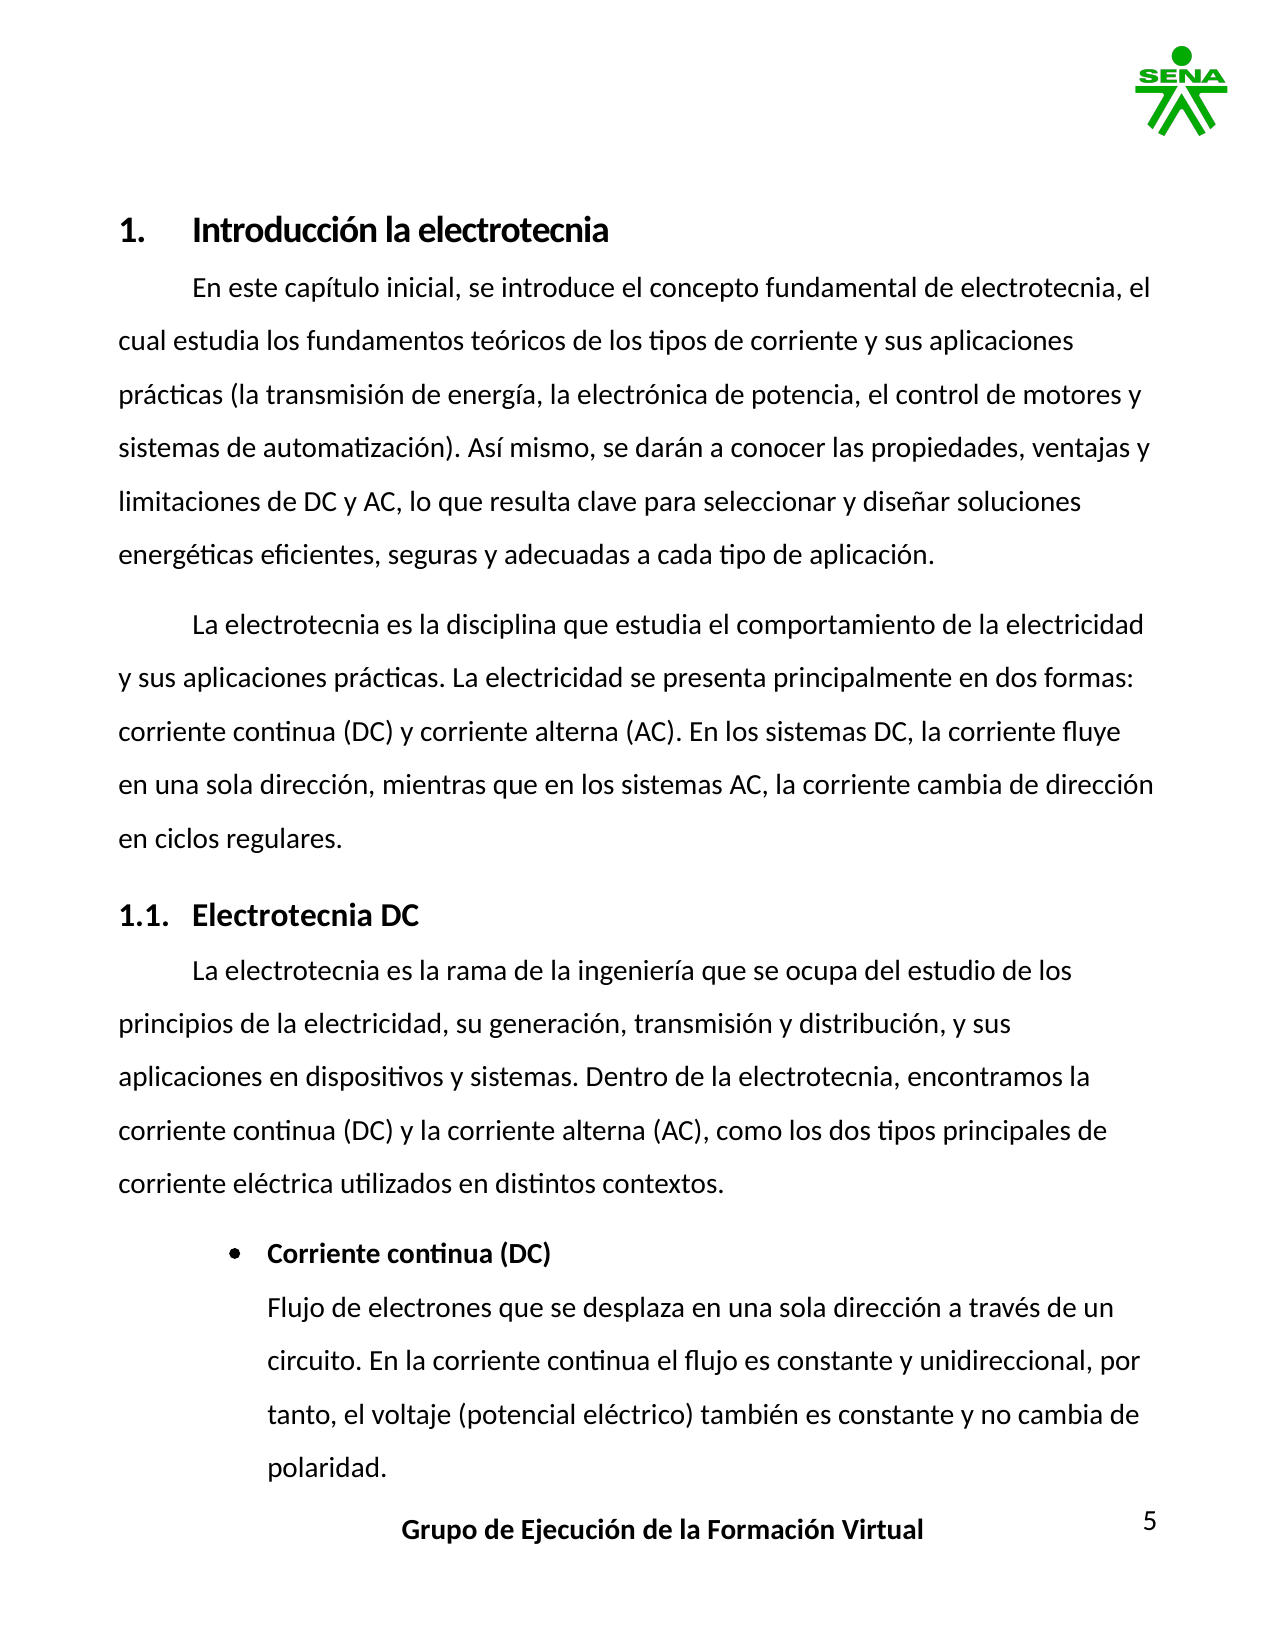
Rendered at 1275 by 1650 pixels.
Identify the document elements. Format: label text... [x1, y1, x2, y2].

list Flujo de electrones que se desplaza en una sola dirección a través de un circuito. En la corriente continua el flujo es constante y unidireccional, por tanto, el voltaje (potencial eléctrico) también es constante y no cambia de polaridad. [267, 1289, 1157, 1485]
text En este capítulo inicial, se introduce el concepto fundamental de electrotecnia, el cual estudia los fundamentos teóricos de los tipos de corriente y sus aplicaciones prácticas (la transmisión de energía, la electrónica de potencia, el control de motores y sistemas de automatización). Así mismo, se darán a conocer las propiedades, ventajas y limitaciones de DC y AC, lo que resulta clave para seleccionar y diseñar soluciones energéticas eficientes, seguras y adecuadas a cada tipo de aplicación. [118, 269, 1157, 572]
picture [1135, 46, 1228, 136]
subtitle Introducción la electrotecnia [118, 206, 1157, 252]
text La electrotecnia es la rama de la ingeniería que se ocupa del estudio de los principios de la electricidad, su generación, transmisión y distribución, y sus aplicaciones en dispositivos y sistemas. Dentro de la electrotecnia, encontramos la corriente continua (DC) y la corriente alterna (AC), como los dos tipos principales de corriente eléctrica utilizados en distintos contextos. [118, 952, 1157, 1201]
list Corriente continua (DC) [229, 1235, 1157, 1271]
subtitle Electrotecnia DC [118, 894, 1157, 935]
text La electrotecnia es la disciplina que estudia el comportamiento de la electricidad y sus aplicaciones prácticas. La electricidad se presenta principalmente en dos formas: corriente continua (DC) y corriente alterna (AC). En los sistemas DC, la corriente fluye en una sola dirección, mientras que en los sistemas AC, la corriente cambia de dirección en ciclos regulares. [118, 606, 1157, 856]
